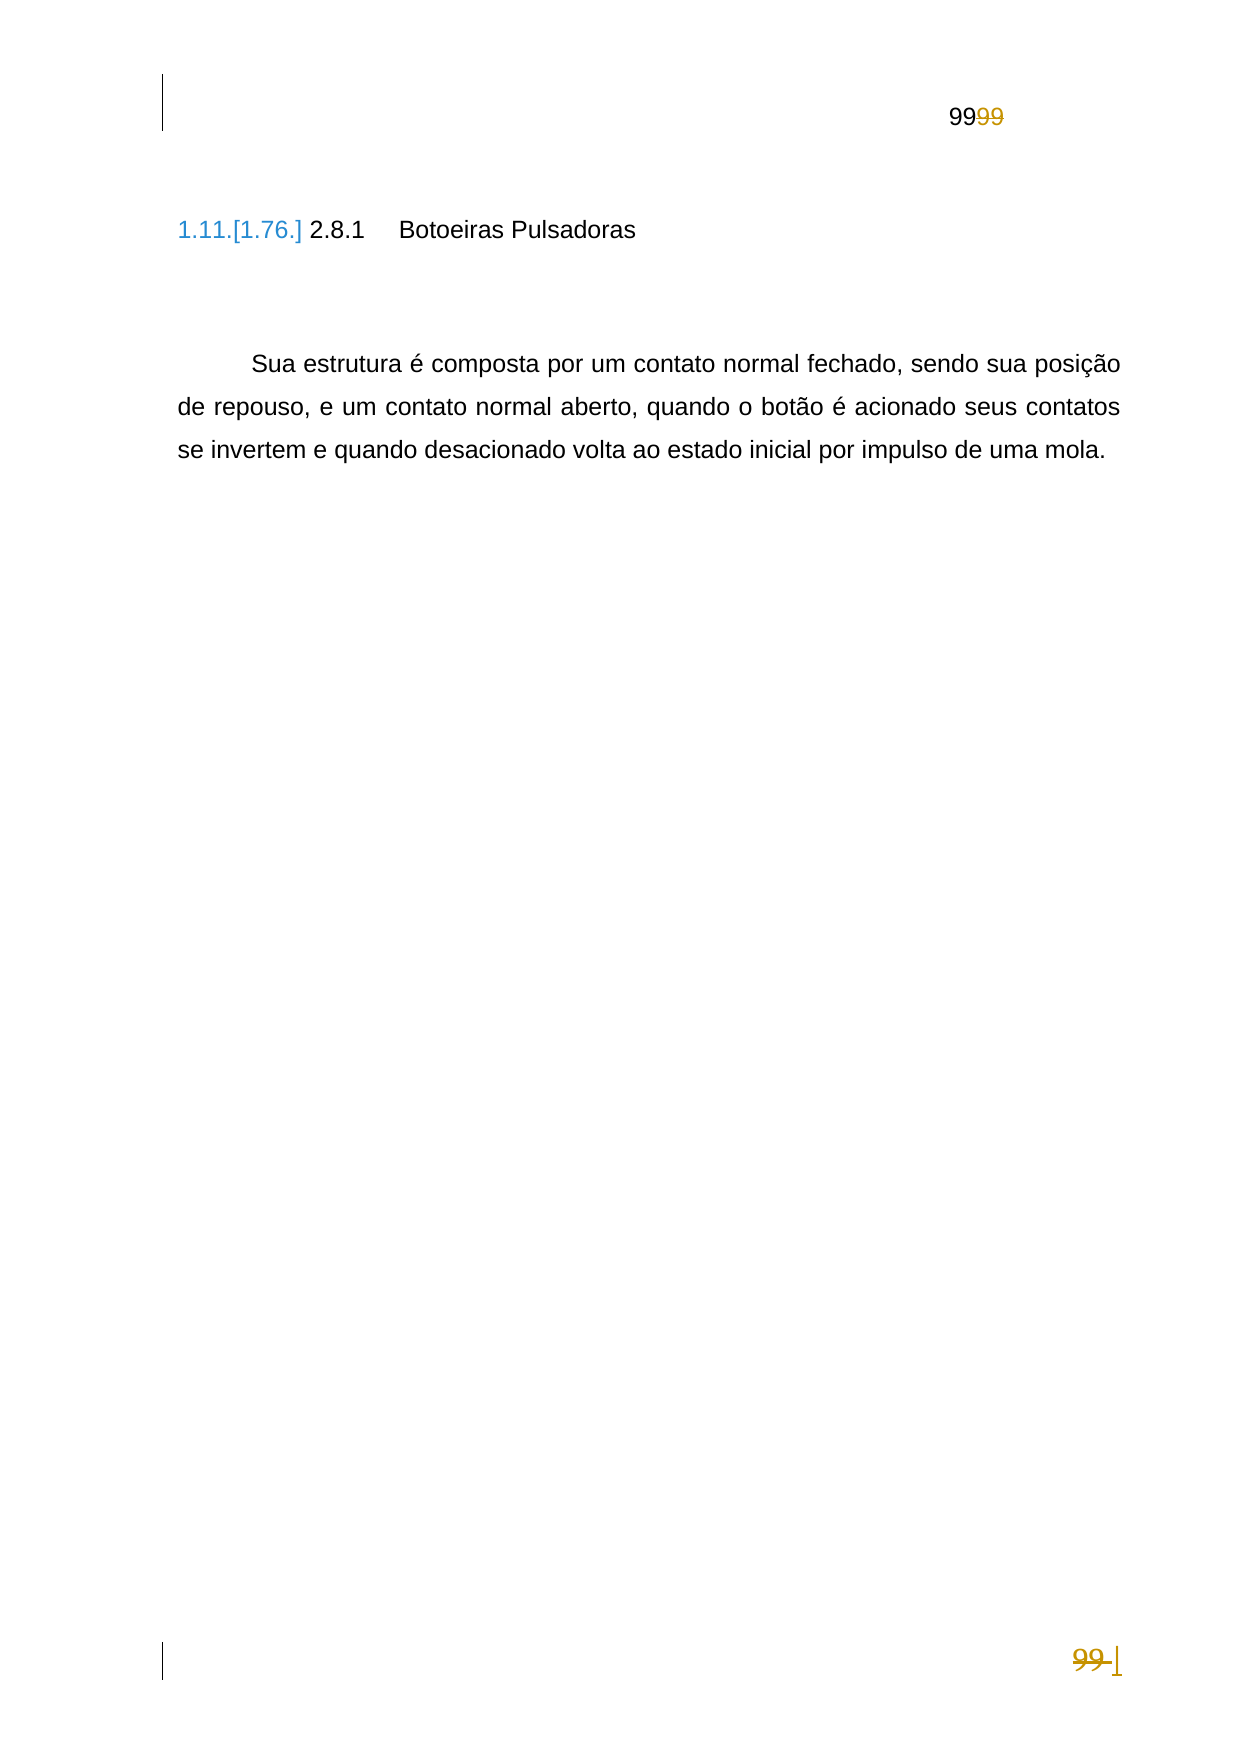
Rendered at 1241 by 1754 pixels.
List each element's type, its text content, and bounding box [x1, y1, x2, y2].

text Sua estrutura é composta por um contato normal fechado, sendo sua posição de repouso, e um contato normal aberto, quando o botão é acionado seus contatos se invertem e quando desacionado volta ao estado inicial por impulso de uma mola. [177, 349, 1122, 464]
subtitle 2.8.1 Botoeiras Pulsadoras [177, 215, 1122, 243]
